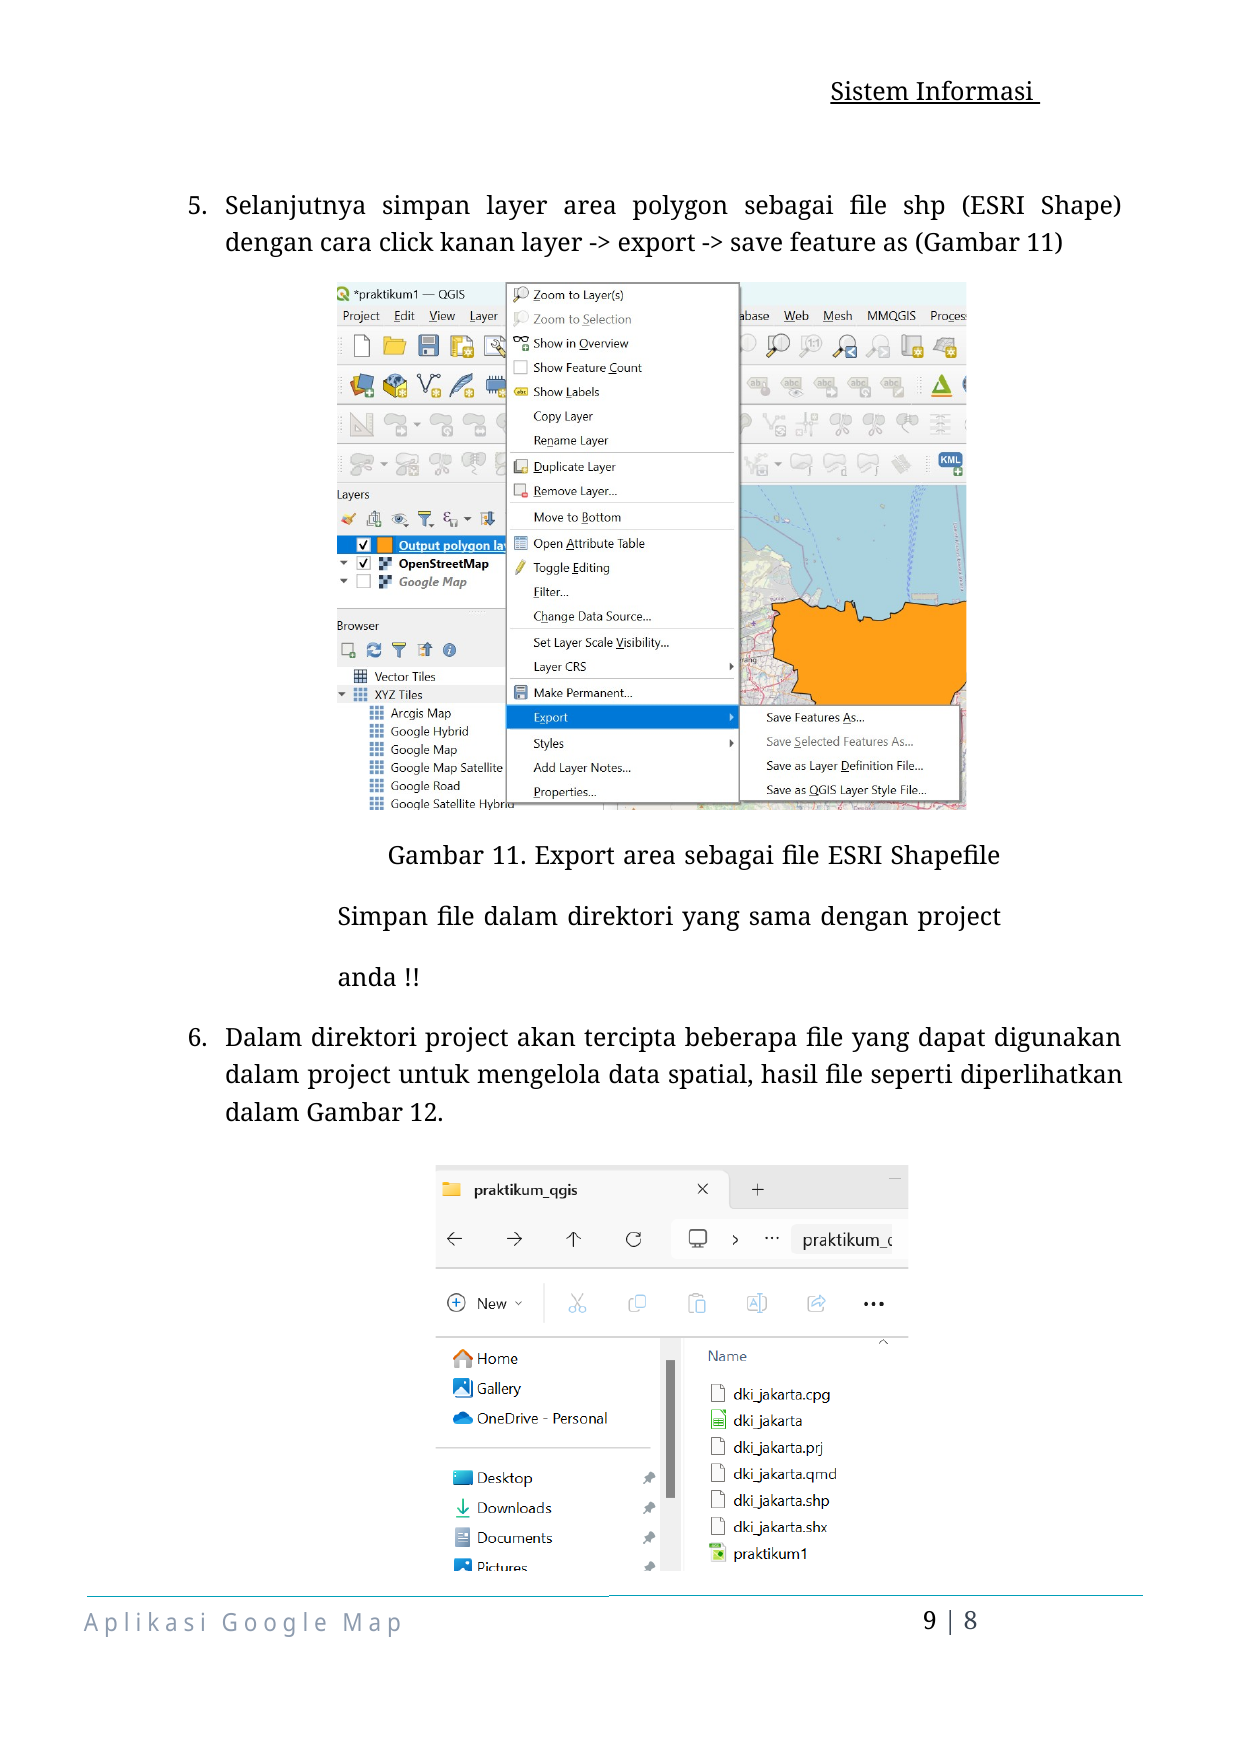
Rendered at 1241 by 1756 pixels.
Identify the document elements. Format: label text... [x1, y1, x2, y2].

list Dalam direktori project akan tercipta beberapa file yang dapat digunakan dalam project untuk mengelola data spatial, hasil file seperti diperlihatkan dalam Gambar 12. [187, 1020, 1123, 1129]
picture [435, 1165, 909, 1571]
list Selanjutnya simpan layer area polygon sebagai file shp (ESRI Shape) dengan cara click kanan layer -> export -> save feature as (Gambar 11) [187, 187, 1122, 259]
text Gambar 11. Export area sebagai file ESRI Shapefile Simpan file dalam direktori yang sama dengan project anda !! [337, 838, 1001, 993]
picture [337, 282, 967, 810]
